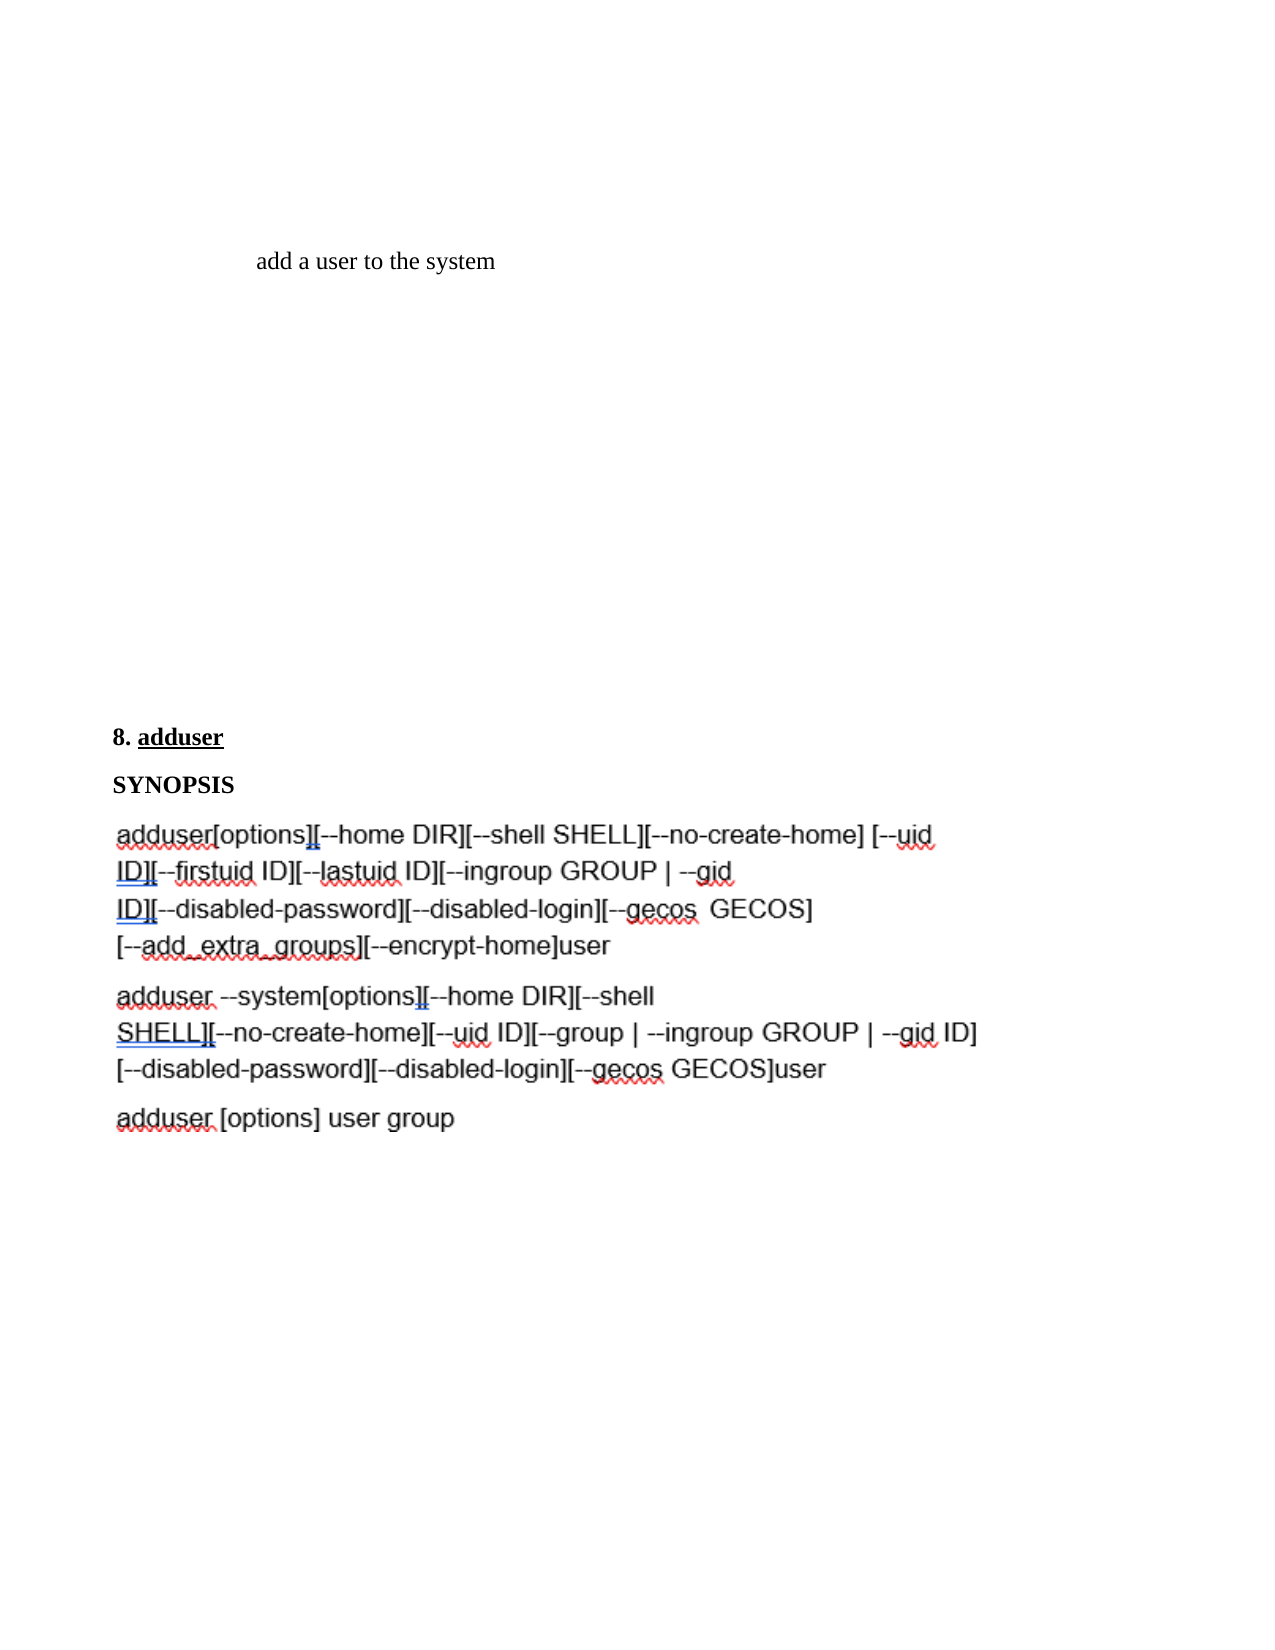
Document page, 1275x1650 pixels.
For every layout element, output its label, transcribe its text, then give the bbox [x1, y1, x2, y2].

text add a user to the system [256, 246, 1162, 274]
picture [112, 817, 995, 1132]
text 8. adduser [112, 722, 247, 751]
text SYNOPSIS [112, 770, 1168, 799]
